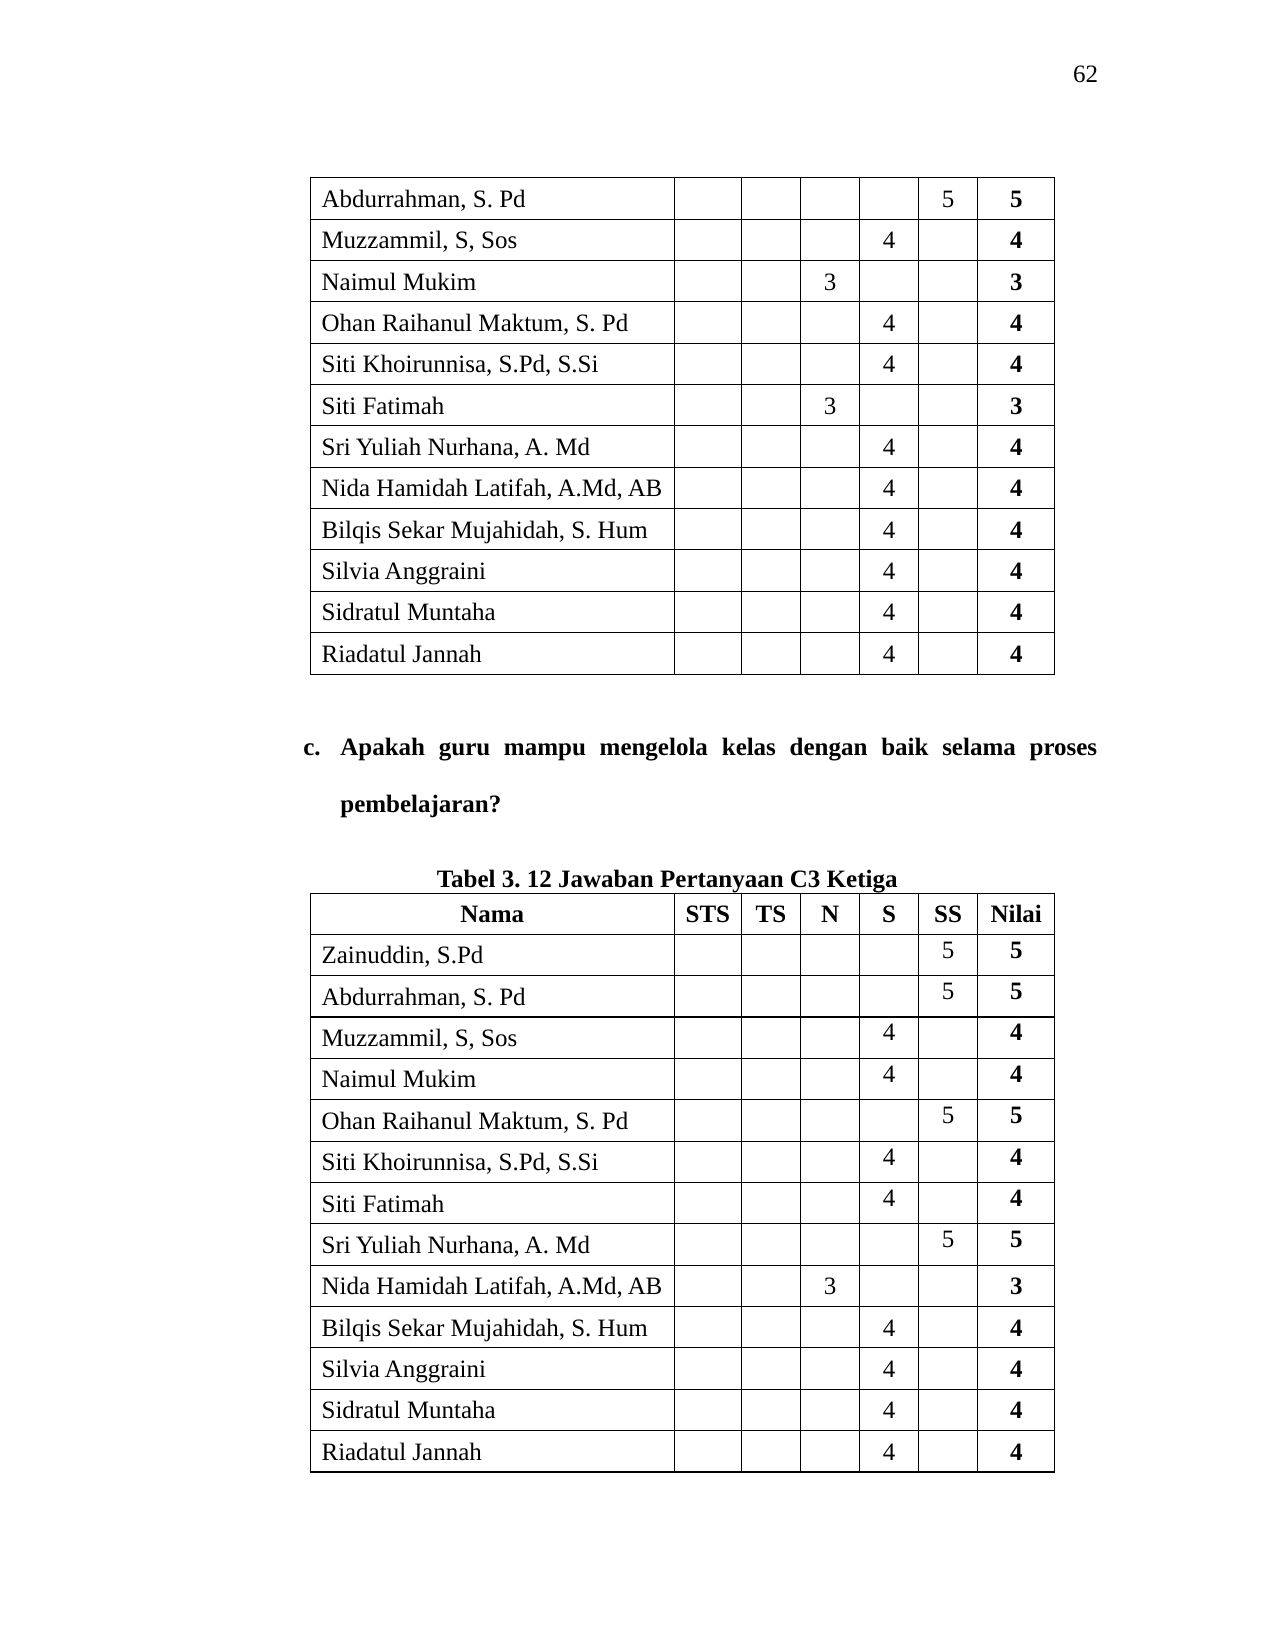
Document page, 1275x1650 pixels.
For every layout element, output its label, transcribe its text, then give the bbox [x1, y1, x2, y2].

table_cell [675, 592, 741, 632]
table_cell Muzzammil, S, Sos [311, 1018, 674, 1058]
table_cell [675, 550, 741, 591]
table_cell [801, 1390, 859, 1430]
table_cell [801, 1059, 859, 1099]
table_cell [860, 178, 918, 218]
table_cell 4 [978, 1018, 1054, 1058]
table_cell 5 [919, 178, 977, 218]
table_cell [919, 1059, 977, 1099]
table_cell 4 [978, 1183, 1054, 1223]
table_cell 3 [801, 261, 859, 301]
table_cell Zainuddin, S.Pd [311, 935, 674, 975]
table_cell [675, 426, 741, 467]
table_cell 4 [978, 220, 1054, 260]
table_header SS [919, 894, 977, 934]
table_cell 4 [978, 1348, 1054, 1389]
table_cell [860, 261, 918, 301]
table_cell [742, 1100, 800, 1141]
table_cell [742, 178, 800, 218]
table_cell [675, 1307, 741, 1347]
table_cell Abdurrahman, S. Pd [311, 178, 674, 218]
table_cell 4 [978, 344, 1054, 384]
table_cell [742, 385, 800, 425]
table_cell [801, 1224, 859, 1264]
table_cell 4 [978, 1307, 1054, 1347]
table_cell 5 [919, 1100, 977, 1141]
table_cell 4 [860, 1059, 918, 1099]
table_cell [675, 344, 741, 384]
list Apakah guru mampu mengelola kelas dengan baik selama proses pembelajaran? [303, 732, 1098, 818]
table_cell [742, 592, 800, 632]
table_cell [919, 344, 977, 384]
table_cell [919, 302, 977, 343]
table_cell [801, 468, 859, 508]
table_cell 4 [860, 302, 918, 343]
table_header S [860, 894, 918, 934]
table_cell Silvia Anggraini [311, 550, 674, 591]
table_cell 4 [860, 1183, 918, 1223]
table_cell [801, 633, 859, 673]
table_cell [675, 1059, 741, 1099]
table_cell [860, 1224, 918, 1264]
table_cell [742, 1183, 800, 1223]
table_cell Bilqis Sekar Mujahidah, S. Hum [311, 1307, 674, 1347]
table_cell 3 [978, 385, 1054, 425]
table_cell 5 [919, 1224, 977, 1264]
table_cell Sri Yuliah Nurhana, A. Md [311, 426, 674, 467]
table_cell Naimul Mukim [311, 261, 674, 301]
table_cell 5 [919, 935, 977, 975]
table_cell Siti Khoirunnisa, S.Pd, S.Si [311, 344, 674, 384]
table_cell [675, 178, 741, 218]
table_cell Siti Fatimah [311, 1183, 674, 1223]
table_cell [919, 1390, 977, 1430]
table_header Nama [311, 894, 674, 934]
table_cell 4 [978, 1431, 1054, 1471]
table_cell Ohan Raihanul Maktum, S. Pd [311, 302, 674, 343]
table_cell [860, 976, 918, 1016]
table_cell 5 [978, 1224, 1054, 1264]
table_cell [919, 220, 977, 260]
table_cell [919, 550, 977, 591]
table_cell [801, 178, 859, 218]
table_cell 4 [860, 344, 918, 384]
table_cell [742, 1059, 800, 1099]
table_cell [675, 509, 741, 549]
table_cell [675, 976, 741, 1016]
table_cell 4 [860, 1431, 918, 1471]
table_cell Sri Yuliah Nurhana, A. Md [311, 1224, 674, 1264]
table_cell [801, 220, 859, 260]
table_cell 5 [978, 1100, 1054, 1141]
table_cell 4 [860, 592, 918, 632]
table_cell [742, 220, 800, 260]
table_cell [919, 385, 977, 425]
text Tabel 3. 12 Jawaban Pertanyaan C3 Ketiga [236, 864, 1098, 892]
table_cell [675, 220, 741, 260]
table_header N [801, 894, 859, 934]
table_cell [801, 1431, 859, 1471]
table_cell [801, 592, 859, 632]
table_cell 4 [978, 1142, 1054, 1182]
table_cell [801, 1183, 859, 1223]
table_cell [742, 468, 800, 508]
table_cell [919, 1183, 977, 1223]
table_cell 5 [978, 935, 1054, 975]
table_cell Muzzammil, S, Sos [311, 220, 674, 260]
table_cell [742, 302, 800, 343]
table_cell [801, 344, 859, 384]
table_cell [801, 1307, 859, 1347]
table_cell [919, 633, 977, 673]
table_cell 3 [978, 1266, 1054, 1306]
table_cell [860, 1266, 918, 1306]
table_cell [675, 1266, 741, 1306]
table_cell 4 [860, 1390, 918, 1430]
table_cell 4 [978, 592, 1054, 632]
table_header TS [742, 894, 800, 934]
table_cell [675, 1142, 741, 1182]
table_cell [801, 935, 859, 975]
table_cell 4 [978, 633, 1054, 673]
table_cell [801, 509, 859, 549]
table_cell [742, 550, 800, 591]
table_cell 4 [860, 220, 918, 260]
table_cell [675, 1224, 741, 1264]
table_cell Sidratul Muntaha [311, 592, 674, 632]
table_cell [675, 385, 741, 425]
table_cell [675, 935, 741, 975]
table_cell [801, 976, 859, 1016]
table_cell [742, 633, 800, 673]
table_cell [742, 1224, 800, 1264]
table_cell Siti Fatimah [311, 385, 674, 425]
table_cell [919, 426, 977, 467]
table_cell 4 [978, 426, 1054, 467]
table_cell [860, 1100, 918, 1141]
table_cell [742, 1266, 800, 1306]
table_cell 4 [860, 550, 918, 591]
table_cell Nida Hamidah Latifah, A.Md, AB [311, 1266, 674, 1306]
table_cell [801, 1142, 859, 1182]
table_cell [742, 261, 800, 301]
table_cell [919, 1142, 977, 1182]
table_cell [675, 468, 741, 508]
table_cell Ohan Raihanul Maktum, S. Pd [311, 1100, 674, 1141]
table_cell [742, 1018, 800, 1058]
table_cell 5 [978, 178, 1054, 218]
table_cell [801, 426, 859, 467]
table_cell 5 [919, 976, 977, 1016]
table_cell Abdurrahman, S. Pd [311, 976, 674, 1016]
table_cell Riadatul Jannah [311, 633, 674, 673]
table_cell 4 [860, 1307, 918, 1347]
table_cell [860, 935, 918, 975]
table_cell [742, 935, 800, 975]
table_cell [742, 1431, 800, 1471]
table_cell 3 [801, 1266, 859, 1306]
table_cell 4 [978, 509, 1054, 549]
table_cell [675, 1018, 741, 1058]
table_cell 4 [860, 1348, 918, 1389]
table_cell [919, 1018, 977, 1058]
table_cell [742, 976, 800, 1016]
table_cell [860, 385, 918, 425]
table_cell 4 [860, 1142, 918, 1182]
table_cell 3 [978, 261, 1054, 301]
table_cell [742, 344, 800, 384]
table_cell 3 [801, 385, 859, 425]
table_cell [919, 592, 977, 632]
table_cell [675, 302, 741, 343]
table_cell [675, 1431, 741, 1471]
table_cell [742, 1390, 800, 1430]
table_cell [919, 1307, 977, 1347]
table_cell [919, 1266, 977, 1306]
table_cell [675, 1348, 741, 1389]
table_cell 4 [860, 509, 918, 549]
table_cell 4 [860, 633, 918, 673]
table_cell [675, 633, 741, 673]
table_header STS [675, 894, 741, 934]
table_cell [742, 426, 800, 467]
table_cell [801, 302, 859, 343]
table_cell [919, 468, 977, 508]
table_cell [919, 261, 977, 301]
table_cell [675, 1100, 741, 1141]
table_cell 4 [978, 1390, 1054, 1430]
table_cell 4 [978, 302, 1054, 343]
table_cell 4 [860, 1018, 918, 1058]
table_cell [919, 1431, 977, 1471]
table_cell [742, 1348, 800, 1389]
table_cell 4 [978, 468, 1054, 508]
table_cell [675, 1183, 741, 1223]
table_cell 4 [860, 426, 918, 467]
table_cell [801, 1100, 859, 1141]
table_cell [919, 509, 977, 549]
table_cell Riadatul Jannah [311, 1431, 674, 1471]
table_cell [742, 1142, 800, 1182]
table_cell [742, 1307, 800, 1347]
table_cell [801, 550, 859, 591]
table_cell [675, 1390, 741, 1430]
table_cell [801, 1018, 859, 1058]
table_cell Nida Hamidah Latifah, A.Md, AB [311, 468, 674, 508]
table_cell [919, 1348, 977, 1389]
table_cell Bilqis Sekar Mujahidah, S. Hum [311, 509, 674, 549]
table_cell Sidratul Muntaha [311, 1390, 674, 1430]
table_cell 4 [860, 468, 918, 508]
table_cell 4 [978, 1059, 1054, 1099]
table_cell [801, 1348, 859, 1389]
table_cell Silvia Anggraini [311, 1348, 674, 1389]
table_header Nilai [978, 894, 1054, 934]
table_cell [675, 261, 741, 301]
table_cell Siti Khoirunnisa, S.Pd, S.Si [311, 1142, 674, 1182]
table_cell Naimul Mukim [311, 1059, 674, 1099]
table_cell 4 [978, 550, 1054, 591]
table_cell [742, 509, 800, 549]
table_cell 5 [978, 976, 1054, 1016]
